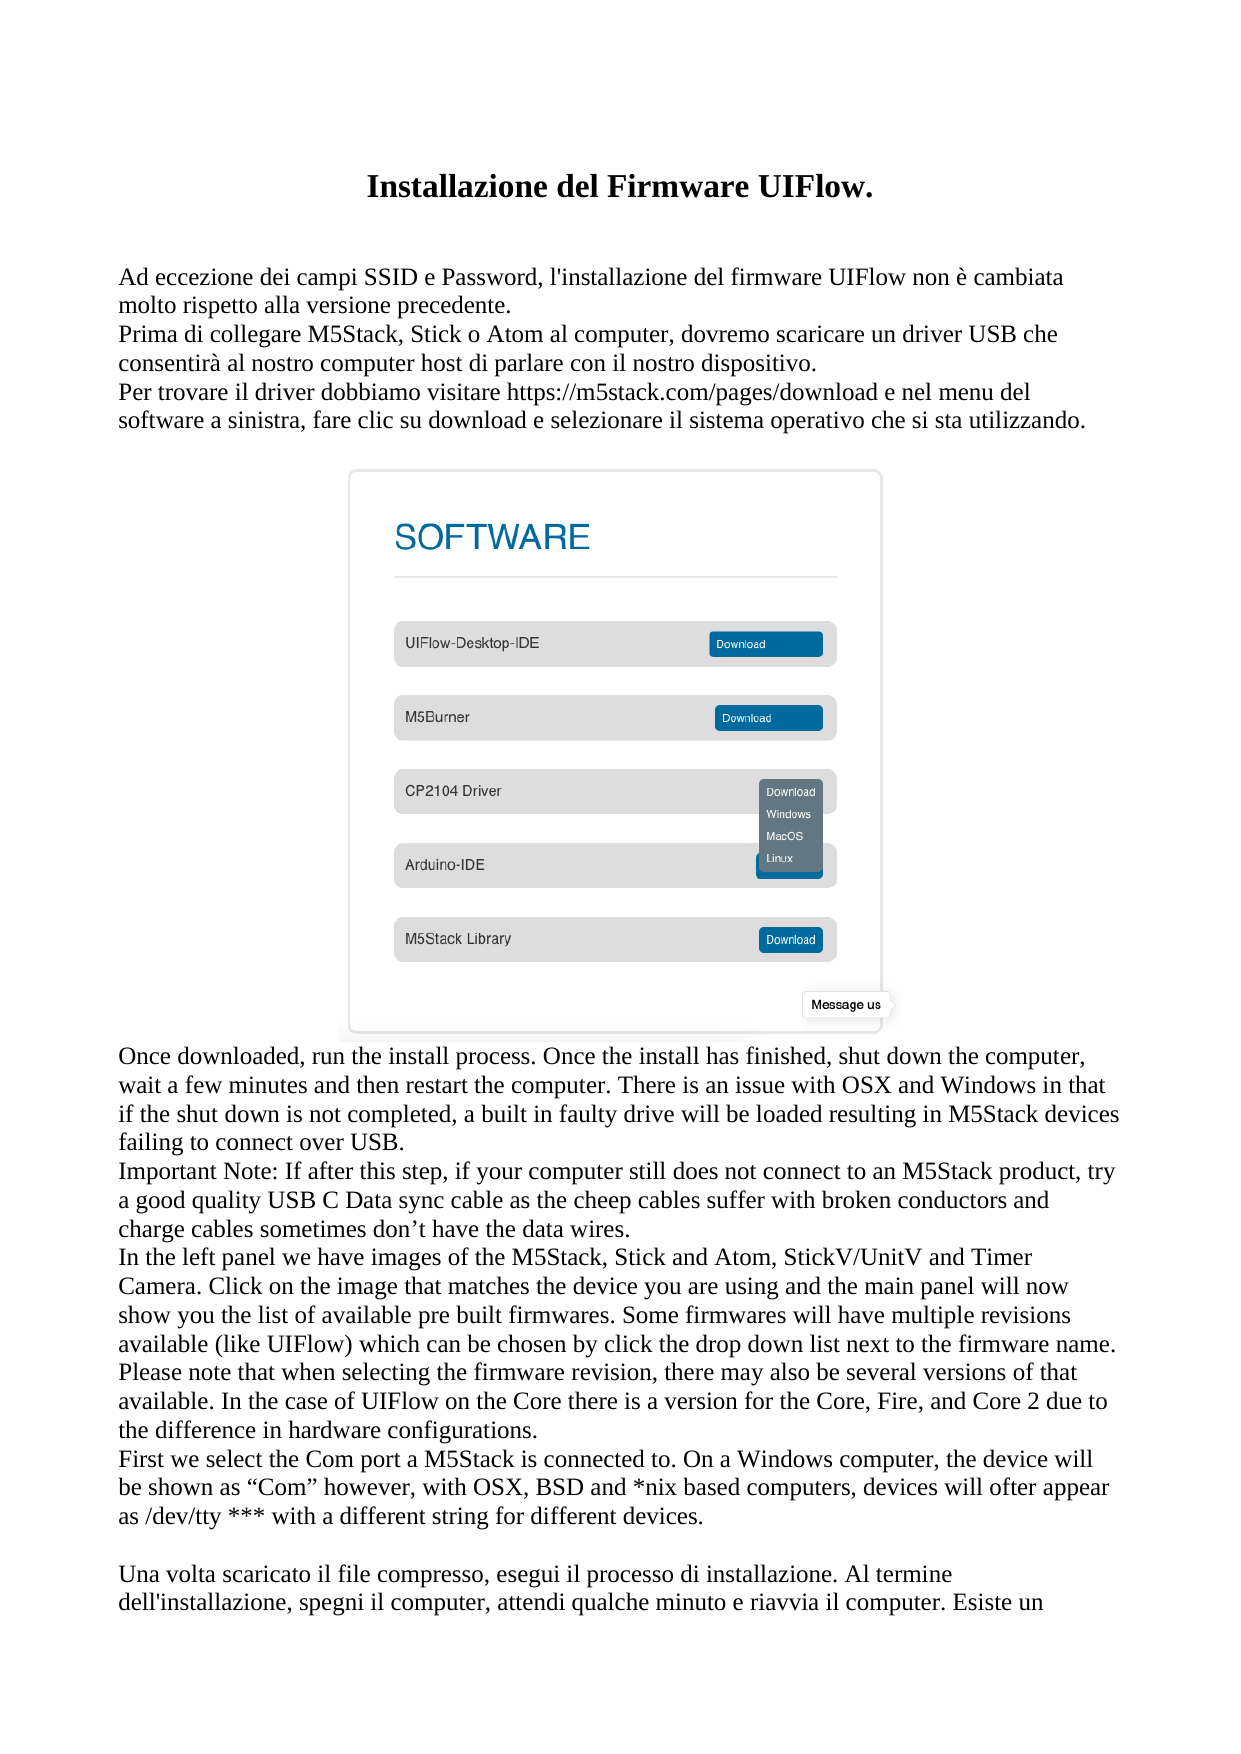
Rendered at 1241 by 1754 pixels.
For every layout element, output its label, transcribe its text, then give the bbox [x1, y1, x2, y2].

text First we select the Com port a M5Stack is connected to. On a Windows computer, the device will be shown as “Com” however, with OSX, BSD and *nix based computers, devices will ofter appear as /dev/tty *** with a different string for different devices. [118, 1444, 1122, 1530]
text Per trovare il driver dobbiamo visitare https://m5stack.com/pages/download e nel menu del software a sinistra, fare clic su download e selezionare il sistema operativo che si sta utilizzando. [118, 377, 1122, 434]
text Ad eccezione dei campi SSID e Password, l'installazione del firmware UIFlow non è cambiata molto rispetto alla versione precedente. [118, 262, 1122, 319]
picture [338, 463, 902, 1042]
text Please note that when selecting the firmware revision, there may also be several versions of that available. In the case of UIFlow on the Core there is a version for the Core, Fire, and Core 2 due to the difference in hardware configurations. [118, 1357, 1122, 1444]
text Once downloaded, run the install process. Once the install has finished, shut down the computer, wait a few minutes and then restart the computer. There is an issue with OSX and Windows in that if the shut down is not completed, a built in faulty drive will be loaded resulting in M5Stack devices failing to connect over USB. [118, 1041, 1122, 1156]
text Prima di collegare M5Stack, Stick o Atom al computer, dovremo scaricare un driver USB che consentirà al nostro computer host di parlare con il nostro dispositivo. [118, 319, 1122, 377]
text In the left panel we have images of the M5Stack, Stick and Atom, StickV/UnitV and Timer Camera. Click on the image that matches the device you are using and the main panel will now show you the list of available pre built firmwares. Some firmwares will have multiple revisions available (like UIFlow) which can be chosen by click the drop down list next to the firmware name. [118, 1242, 1122, 1357]
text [118, 1559, 1122, 1616]
subtitle Installazione del Firmware UIFlow. [118, 166, 1122, 204]
text Important Note: If after this step, if your computer still does not connect to an M5Stack product, try a good quality USB C Data sync cable as the cheep cables suffer with broken conductors and charge cables sometimes don’t have the data wires. [118, 1156, 1122, 1242]
